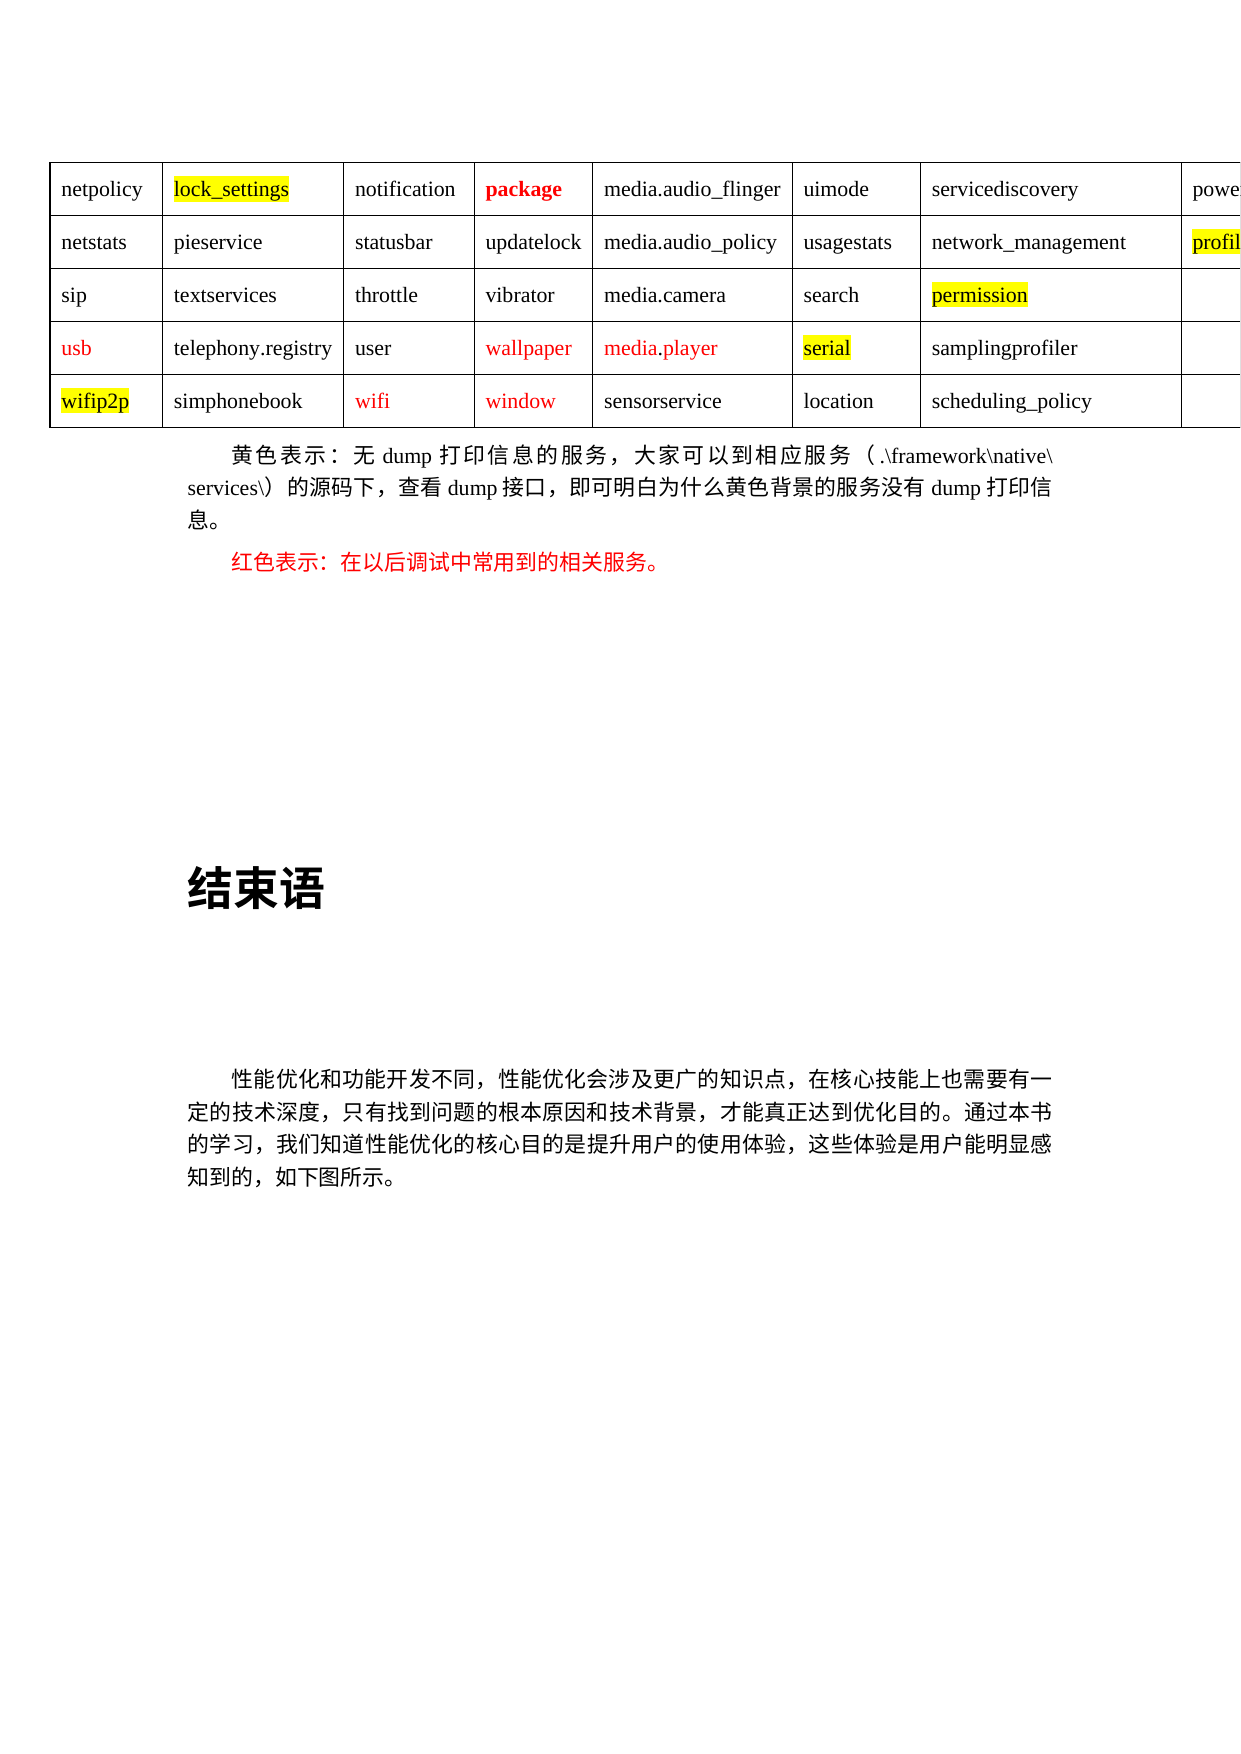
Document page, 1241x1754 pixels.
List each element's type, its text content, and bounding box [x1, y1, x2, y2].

table_cell throttle [344, 269, 474, 321]
table_cell sip [51, 269, 162, 321]
table_cell wifi [344, 375, 474, 427]
table_cell media.audio_policy [593, 216, 792, 268]
table_cell pieservice [163, 216, 343, 268]
text 性能优化和功能开发不同，性能优化会涉及更广的知识点，在核心技能上也需要有一定的技术深度，只有找到问题的根本原因和技术背景，才能真正达到优化目的。通过本书的学习，我们知道性能优化的核心目的是提升用户的使用体验，这些体验是用户能明显感知到的，如下图所示。 [187, 1062, 1053, 1192]
table_cell uimode [793, 163, 920, 215]
table_cell window [475, 375, 592, 427]
table_cell location [793, 375, 920, 427]
text 红色表示：在以后调试中常用到的相关服务。 [187, 544, 1053, 577]
table_cell usagestats [793, 216, 920, 268]
table_cell network_management [921, 216, 1181, 268]
table_cell [1182, 322, 1240, 374]
subtitle 结束语 [187, 836, 1053, 934]
table_cell [1182, 375, 1240, 427]
table_cell scheduling_policy [921, 375, 1181, 427]
table_cell media.player [593, 322, 792, 374]
table_cell package [475, 163, 592, 215]
table_cell wallpaper [475, 322, 592, 374]
table_cell search [793, 269, 920, 321]
table_cell telephony.registry [163, 322, 343, 374]
table_cell profile [1182, 216, 1240, 268]
table_cell samplingprofiler [921, 322, 1181, 374]
table_cell [1182, 269, 1240, 321]
table_cell sensorservice [593, 375, 792, 427]
table_cell servicediscovery [921, 163, 1181, 215]
table_cell power [1182, 163, 1240, 215]
table_cell notification [344, 163, 474, 215]
table_cell lock_settings [163, 163, 343, 215]
table_cell serial [793, 322, 920, 374]
table_cell vibrator [475, 269, 592, 321]
table_cell media.audio_flinger [593, 163, 792, 215]
table_cell textservices [163, 269, 343, 321]
text 黄色表示：无dump打印信息的服务，大家可以到相应服务（.\framework\native\services\）的源码下，查看dump接口，即可明白为什么黄色背景的服务没有dump打印信息。 [187, 437, 1053, 535]
table_cell statusbar [344, 216, 474, 268]
table_cell netpolicy [51, 163, 162, 215]
table_cell usb [51, 322, 162, 374]
table_cell simphonebook [163, 375, 343, 427]
table_cell updatelock [475, 216, 592, 268]
table_cell netstats [51, 216, 162, 268]
table_cell permission [921, 269, 1181, 321]
table_cell user [344, 322, 474, 374]
table_cell media.camera [593, 269, 792, 321]
table_cell wifip2p [51, 375, 162, 427]
